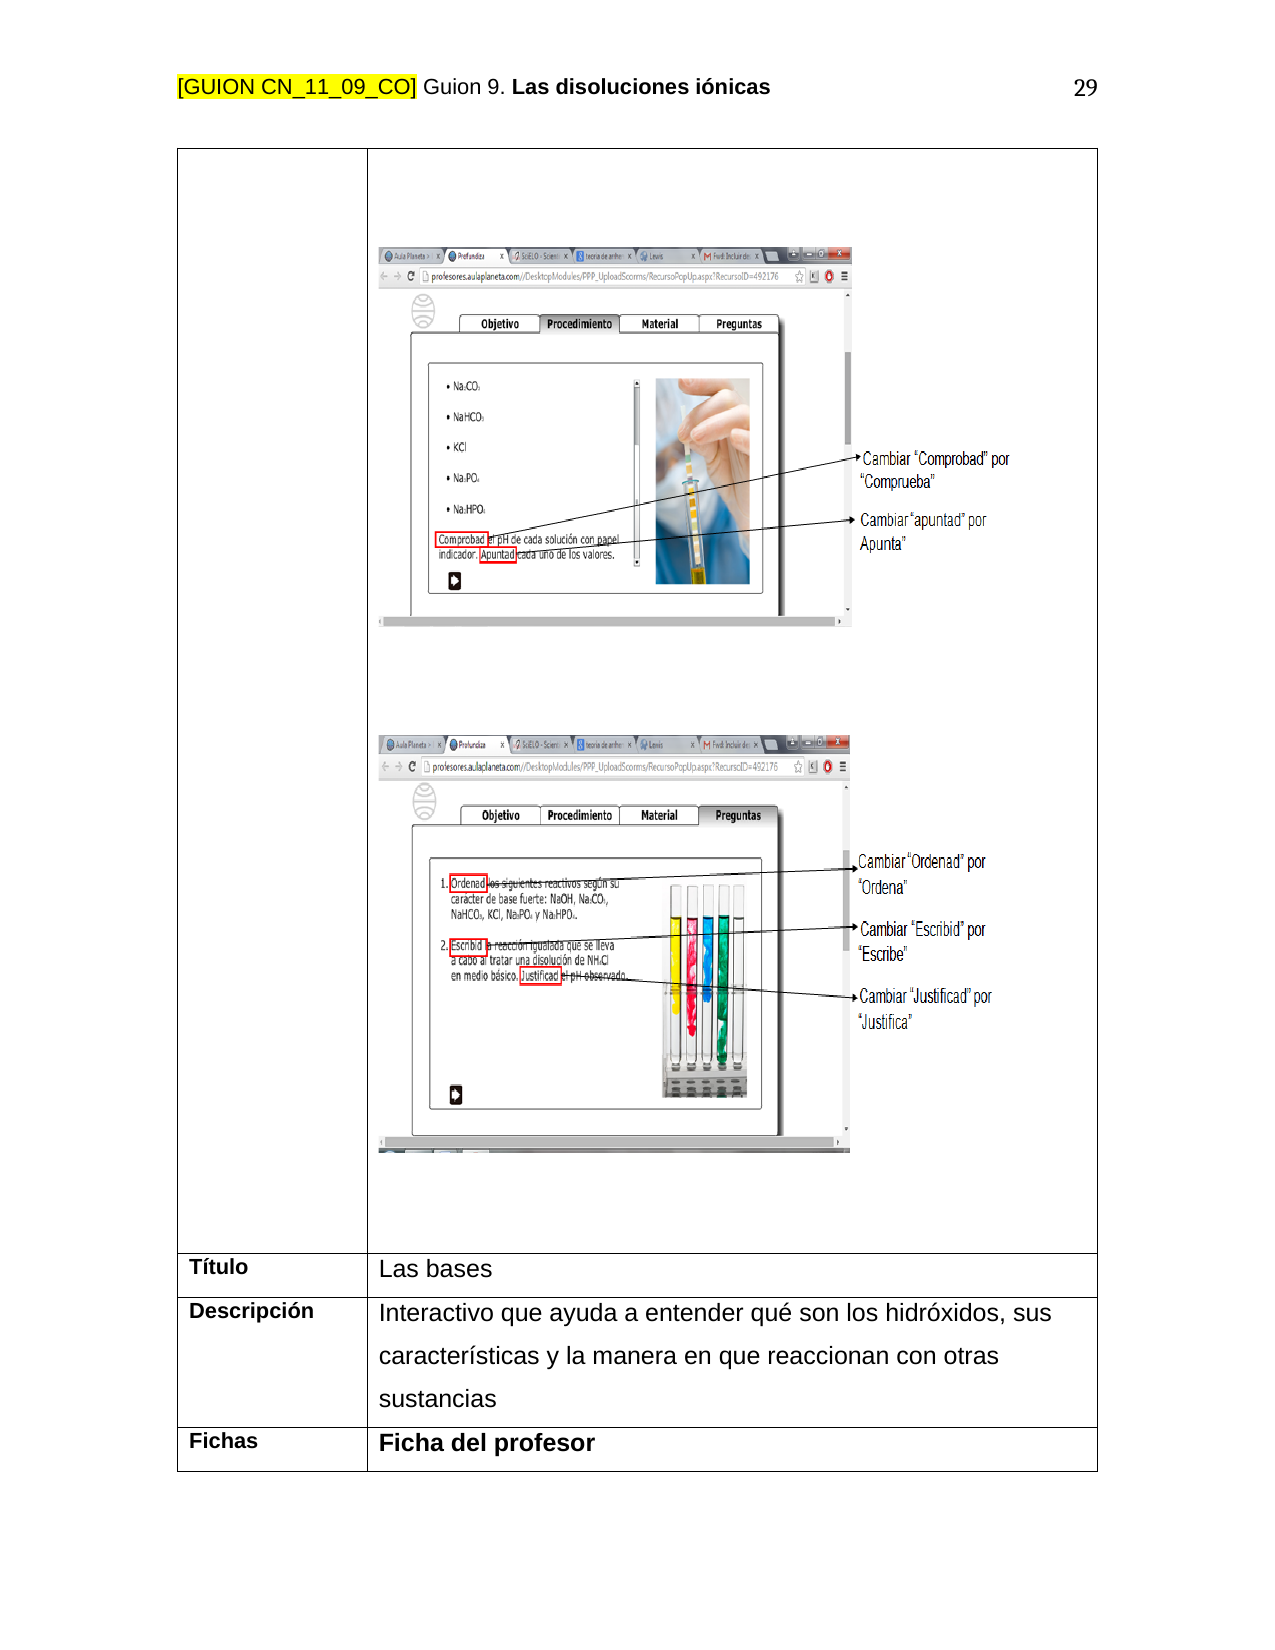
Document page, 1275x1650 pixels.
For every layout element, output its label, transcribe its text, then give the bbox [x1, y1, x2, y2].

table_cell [178, 149, 367, 1253]
table_cell Descripción [178, 1298, 367, 1427]
table_cell Las bases [368, 1254, 1097, 1297]
picture [378, 235, 1024, 627]
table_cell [368, 149, 1097, 1253]
table_cell Interactivo que ayuda a entender qué son los hidróxidos, sus características y la manera en que reaccionan con otras sustancias [368, 1298, 1097, 1427]
table_cell Fichas [178, 1428, 367, 1471]
picture [378, 727, 1033, 1153]
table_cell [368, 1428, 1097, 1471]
table_cell Título [178, 1254, 367, 1297]
